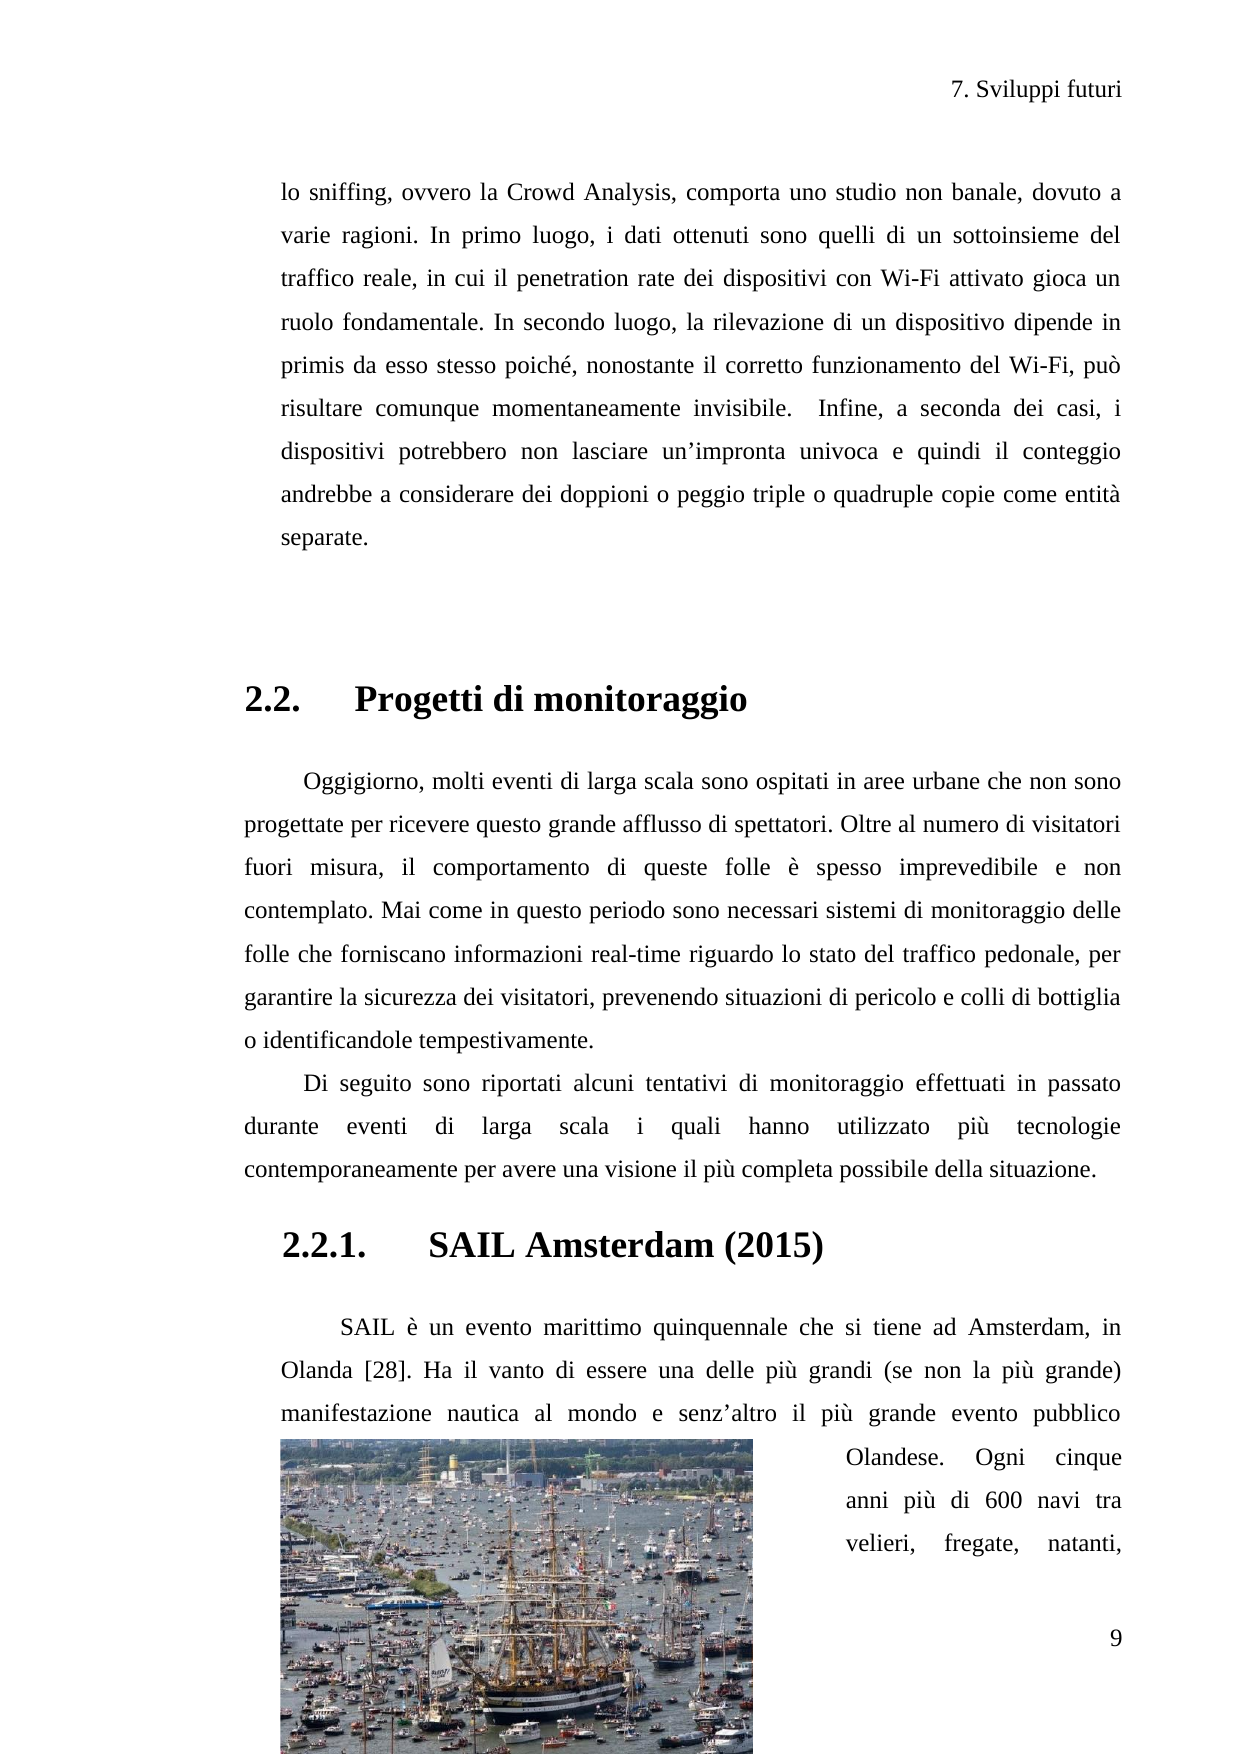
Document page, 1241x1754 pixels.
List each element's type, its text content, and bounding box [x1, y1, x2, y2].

text Progetti di monitoraggio [244, 677, 1122, 720]
list SAIL Amsterdam (2015) [282, 1222, 1122, 1266]
text Di seguito sono riportati alcuni tentativi di monitoraggio effettuati in passato durante eventi di larga scala i quali hanno utilizzato più tecnologie contemporaneamente per avere una visione il più completa possibile della situazione. [244, 1068, 1122, 1183]
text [281, 1312, 1122, 1557]
text Oggigiorno, molti eventi di larga scala sono ospitati in aree urbane che non sono progettate per ricevere questo grande afflusso di spettatori. Oltre al numero di visitatori fuori misura, il comportamento di queste folle è spesso imprevedibile e non contemplato. Mai come in questo periodo sono necessari sistemi di monitoraggio delle folle che forniscano informazioni real-time riguardo lo stato del traffico pedonale, per garantire la sicurezza dei visitatori, prevenendo situazioni di pericolo e colli di bottiglia o identificandole tempestivamente. [244, 766, 1122, 1054]
picture [280, 1439, 753, 1754]
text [281, 177, 1122, 551]
